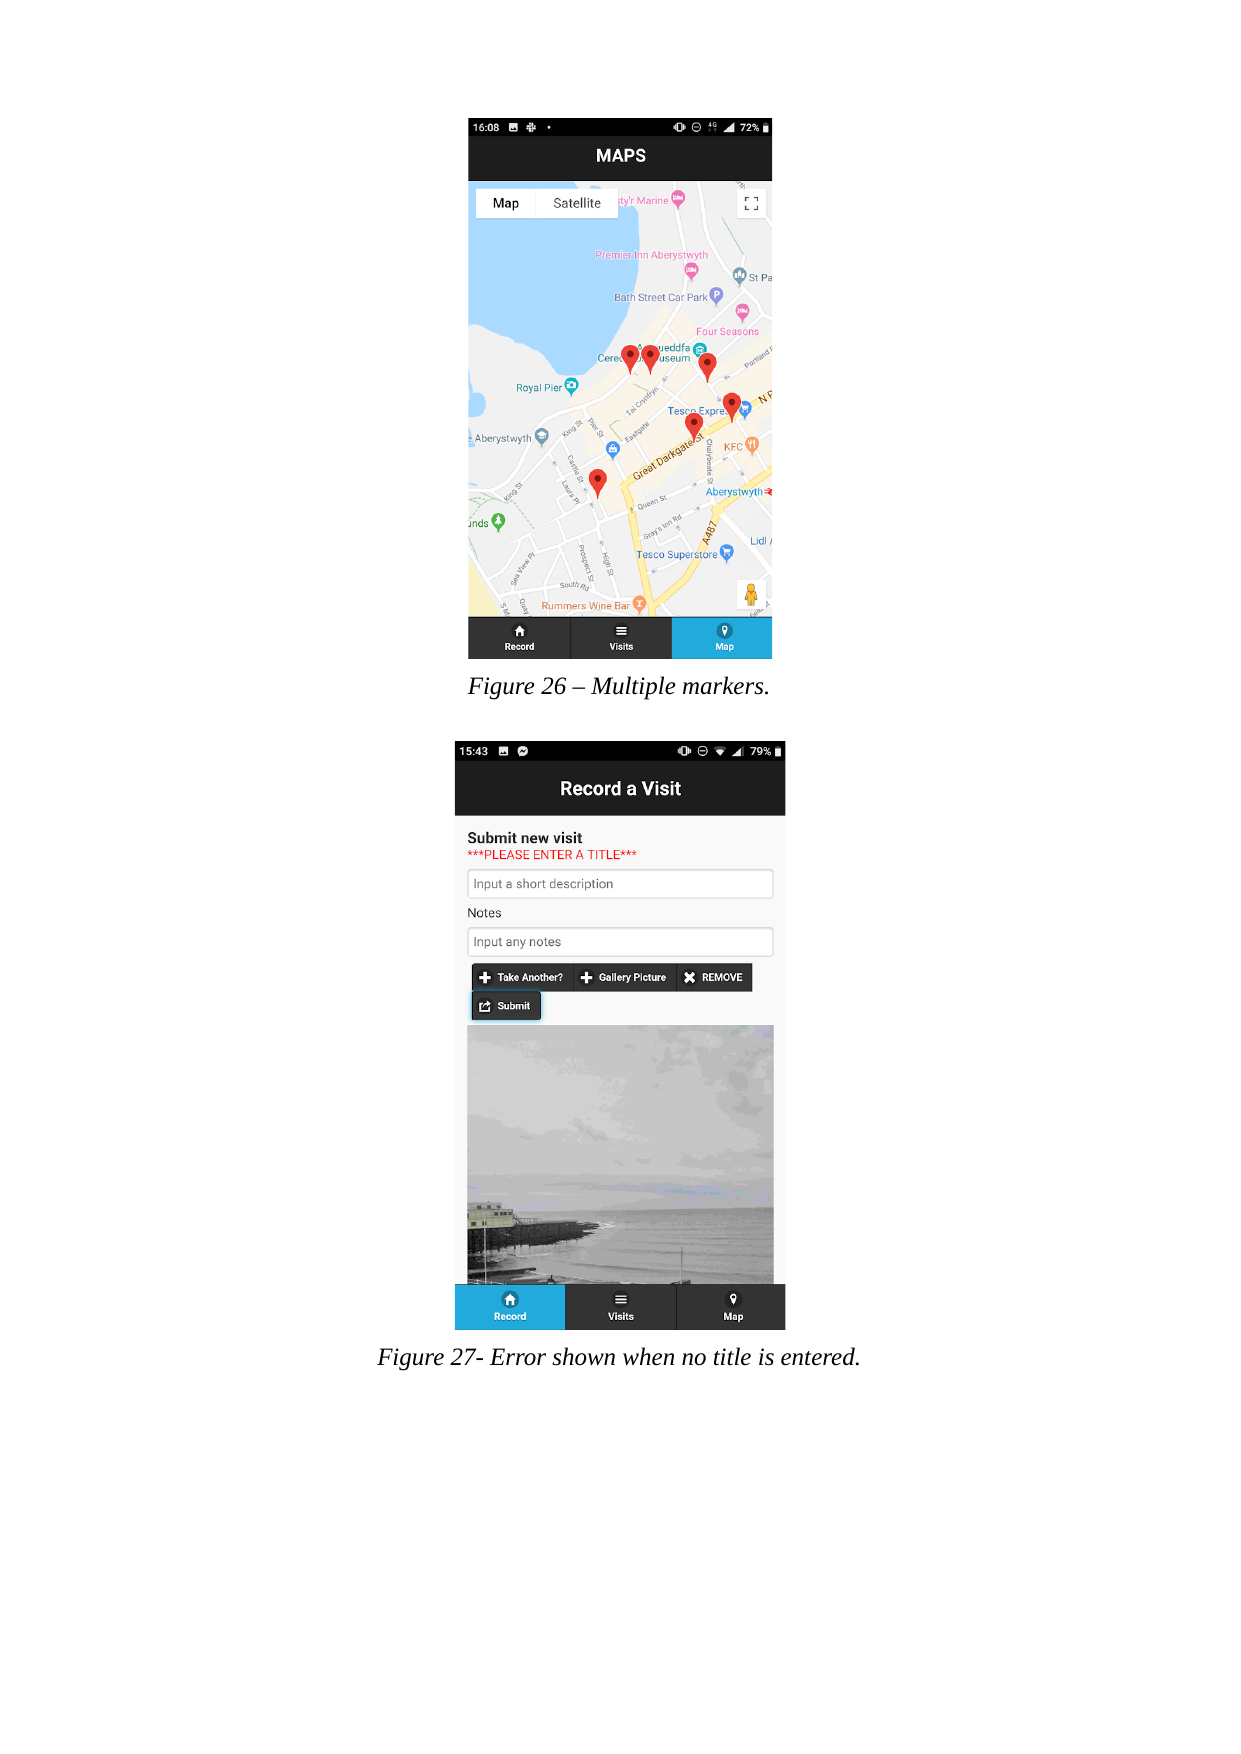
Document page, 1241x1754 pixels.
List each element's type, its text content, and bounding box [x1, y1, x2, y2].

picture [454, 741, 786, 1330]
picture [468, 118, 773, 659]
